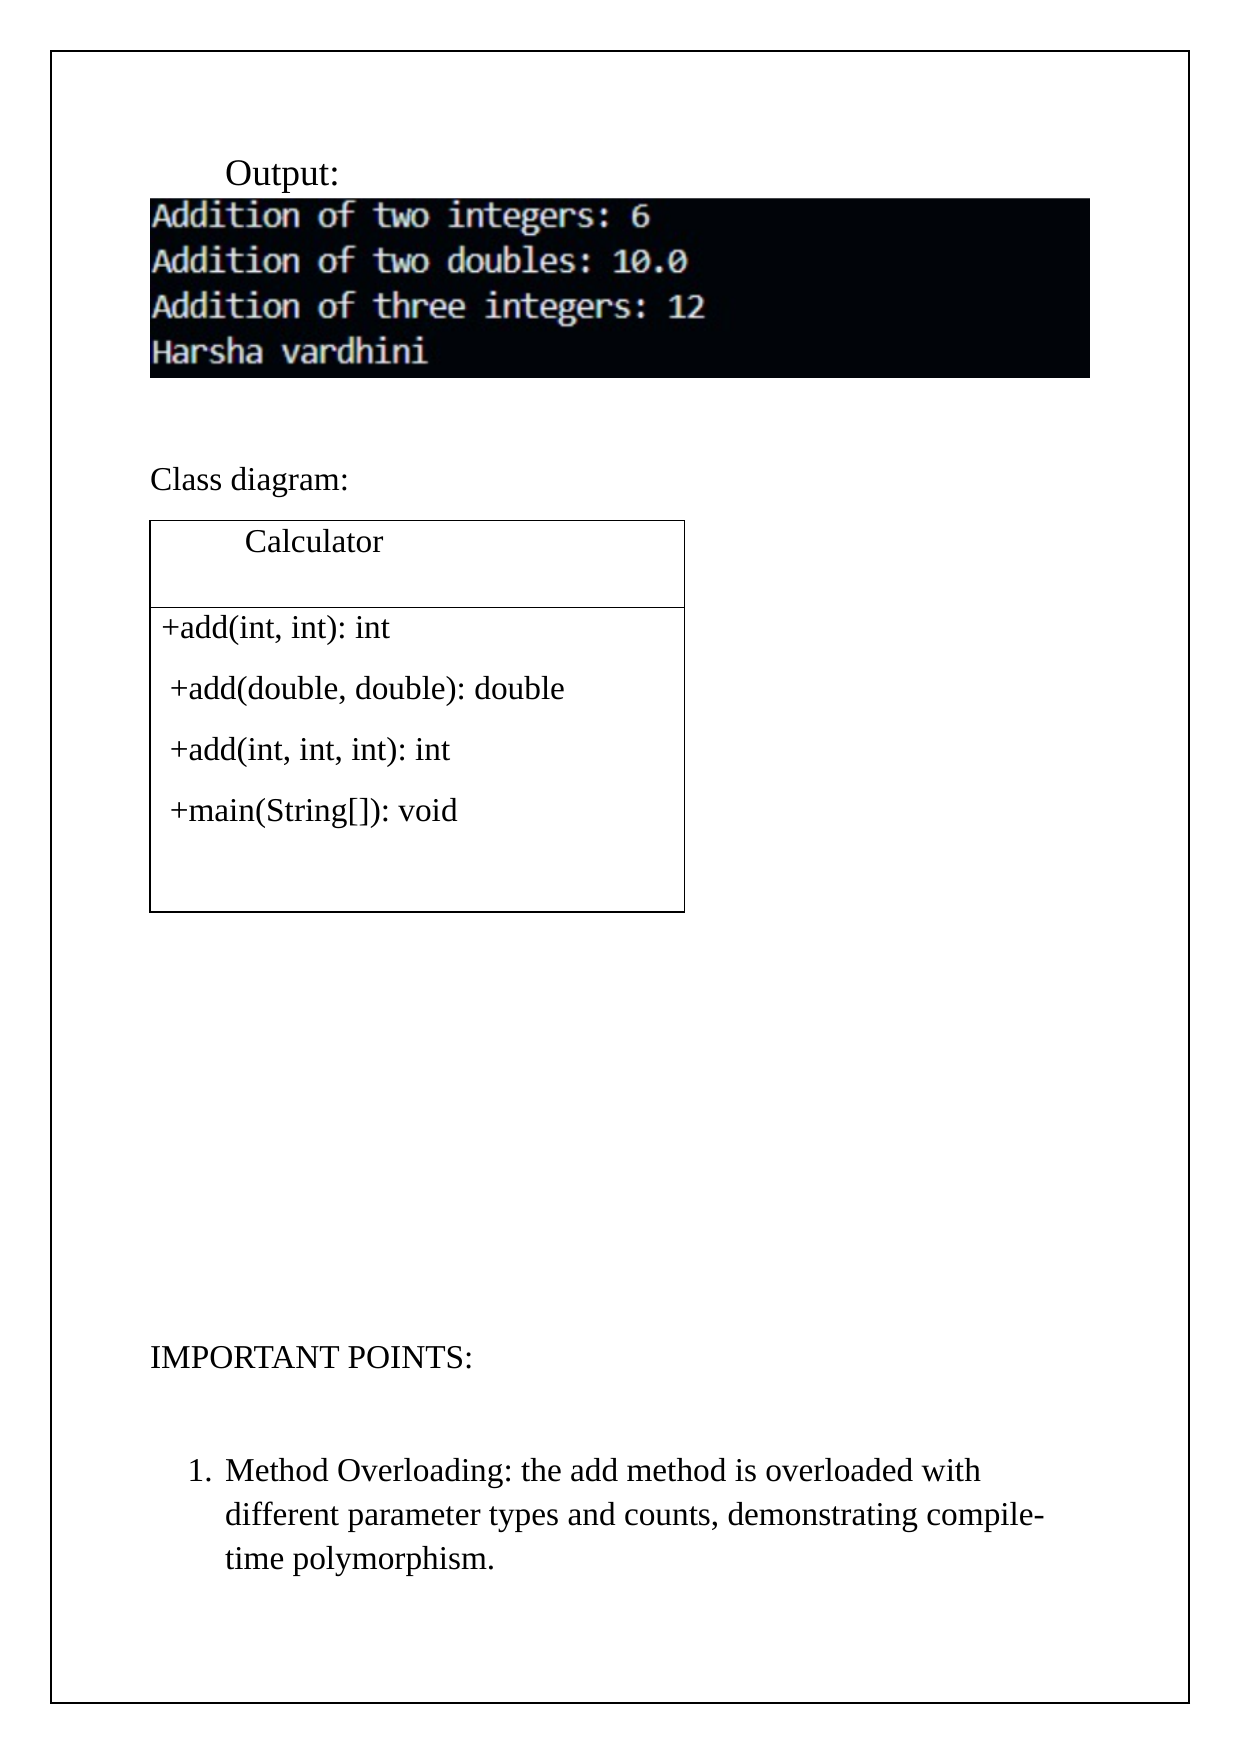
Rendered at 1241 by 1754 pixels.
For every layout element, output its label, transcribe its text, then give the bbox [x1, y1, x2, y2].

table_header Calculator [151, 521, 684, 607]
list Method Overloading: the add method is overloaded with different parameter types and counts, demonstrating compile-time polymorphism. [187, 1450, 1090, 1576]
picture [150, 197, 1090, 378]
text IMPORTANT POINTS: [150, 1337, 1090, 1376]
text Output: [150, 150, 1090, 197]
text Class diagram: [150, 459, 1090, 498]
table_cell +add(int, int): int +add(double, double): double +add(int, int, int): int +main(String[]): void [151, 608, 684, 911]
